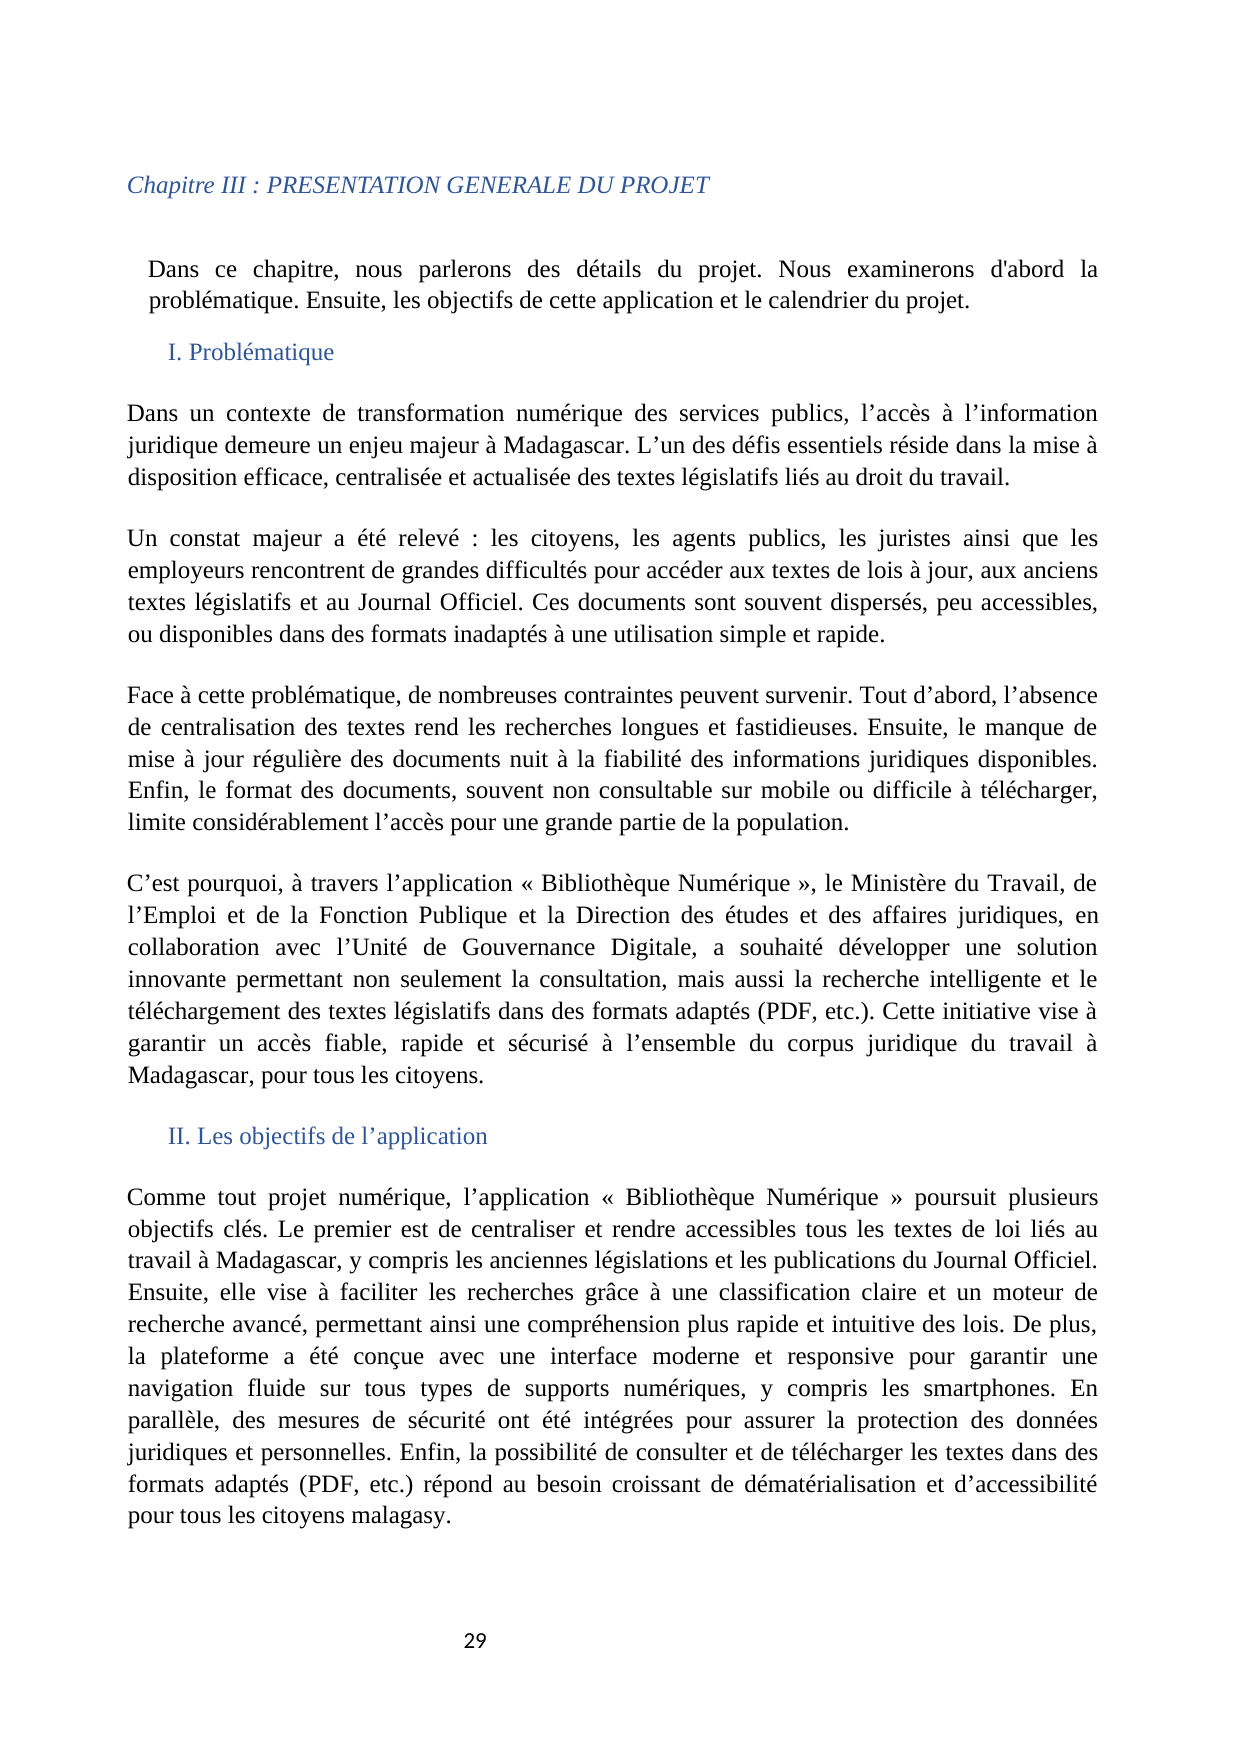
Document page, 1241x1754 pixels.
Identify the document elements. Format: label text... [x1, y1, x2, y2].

text Comme tout projet numérique, l’application « Bibliothèque Numérique » poursuit plusieurs objectifs clés. Le premier est de centraliser et rendre accessibles tous les textes de loi liés au travail à Madagascar, y compris les anciennes législations et les publications du Journal Officiel. Ensuite, elle vise à faciliter les recherches grâce à une classification claire et un moteur de recherche avancé, permettant ainsi une compréhension plus rapide et intuitive des lois. De plus, la plateforme a été conçue avec une interface moderne et responsive pour garantir une navigation fluide sur tous types de supports numériques, y compris les smartphones. En parallèle, des mesures de sécurité ont été intégrées pour assurer la protection des données juridiques et personnelles. Enfin, la possibilité de consulter et de télécharger les textes dans des formats adaptés (PDF, etc.) répond au besoin croissant de dématérialisation et d’accessibilité pour tous les citoyens malagasy. [127, 1182, 1099, 1529]
subtitle Les objectifs de l’application [168, 1121, 1099, 1149]
text Dans un contexte de transformation numérique des services publics, l’accès à l’information juridique demeure un enjeu majeur à Madagascar. L’un des défis essentiels réside dans la mise à disposition efficace, centralisée et actualisée des textes législatifs liés au droit du travail. [127, 398, 1099, 491]
subtitle Problématique [168, 337, 1099, 366]
text C’est pourquoi, à travers l’application « Bibliothèque Numérique », le Ministère du Travail, de l’Emploi et de la Fonction Publique et la Direction des études et des affaires juridiques, en collaboration avec l’Unité de Gouvernance Digitale, a souhaité développer une solution innovante permettant non seulement la consultation, mais aussi la recherche intelligente et le téléchargement des textes législatifs dans des formats adaptés (PDF, etc.). Cette initiative vise à garantir un accès fiable, rapide et sécurisé à l’ensemble du corpus juridique du travail à Madagascar, pour tous les citoyens. [127, 868, 1099, 1088]
subtitle Chapitre III : PRESENTATION GENERALE DU PROJET [127, 170, 1099, 199]
text Un constat majeur a été relevé : les citoyens, les agents publics, les juristes ainsi que les employeurs rencontrent de grandes difficultés pour accéder aux textes de lois à jour, aux anciens textes législatifs et au Journal Officiel. Ces documents sont souvent dispersés, peu accessibles, ou disponibles dans des formats inadaptés à une utilisation simple et rapide. [127, 523, 1099, 648]
text Face à cette problématique, de nombreuses contraintes peuvent survenir. Tout d’abord, l’absence de centralisation des textes rend les recherches longues et fastidieuses. Ensuite, le manque de mise à jour régulière des documents nuit à la fiabilité des informations juridiques disponibles. Enfin, le format des documents, souvent non consultable sur mobile ou difficile à télécharger, limite considérablement l’accès pour une grande partie de la population. [127, 680, 1099, 836]
text Dans ce chapitre, nous parlerons des détails du projet. Nous examinerons d'abord la problématique. Ensuite, les objectifs de cette application et le calendrier du projet. [148, 254, 1099, 314]
